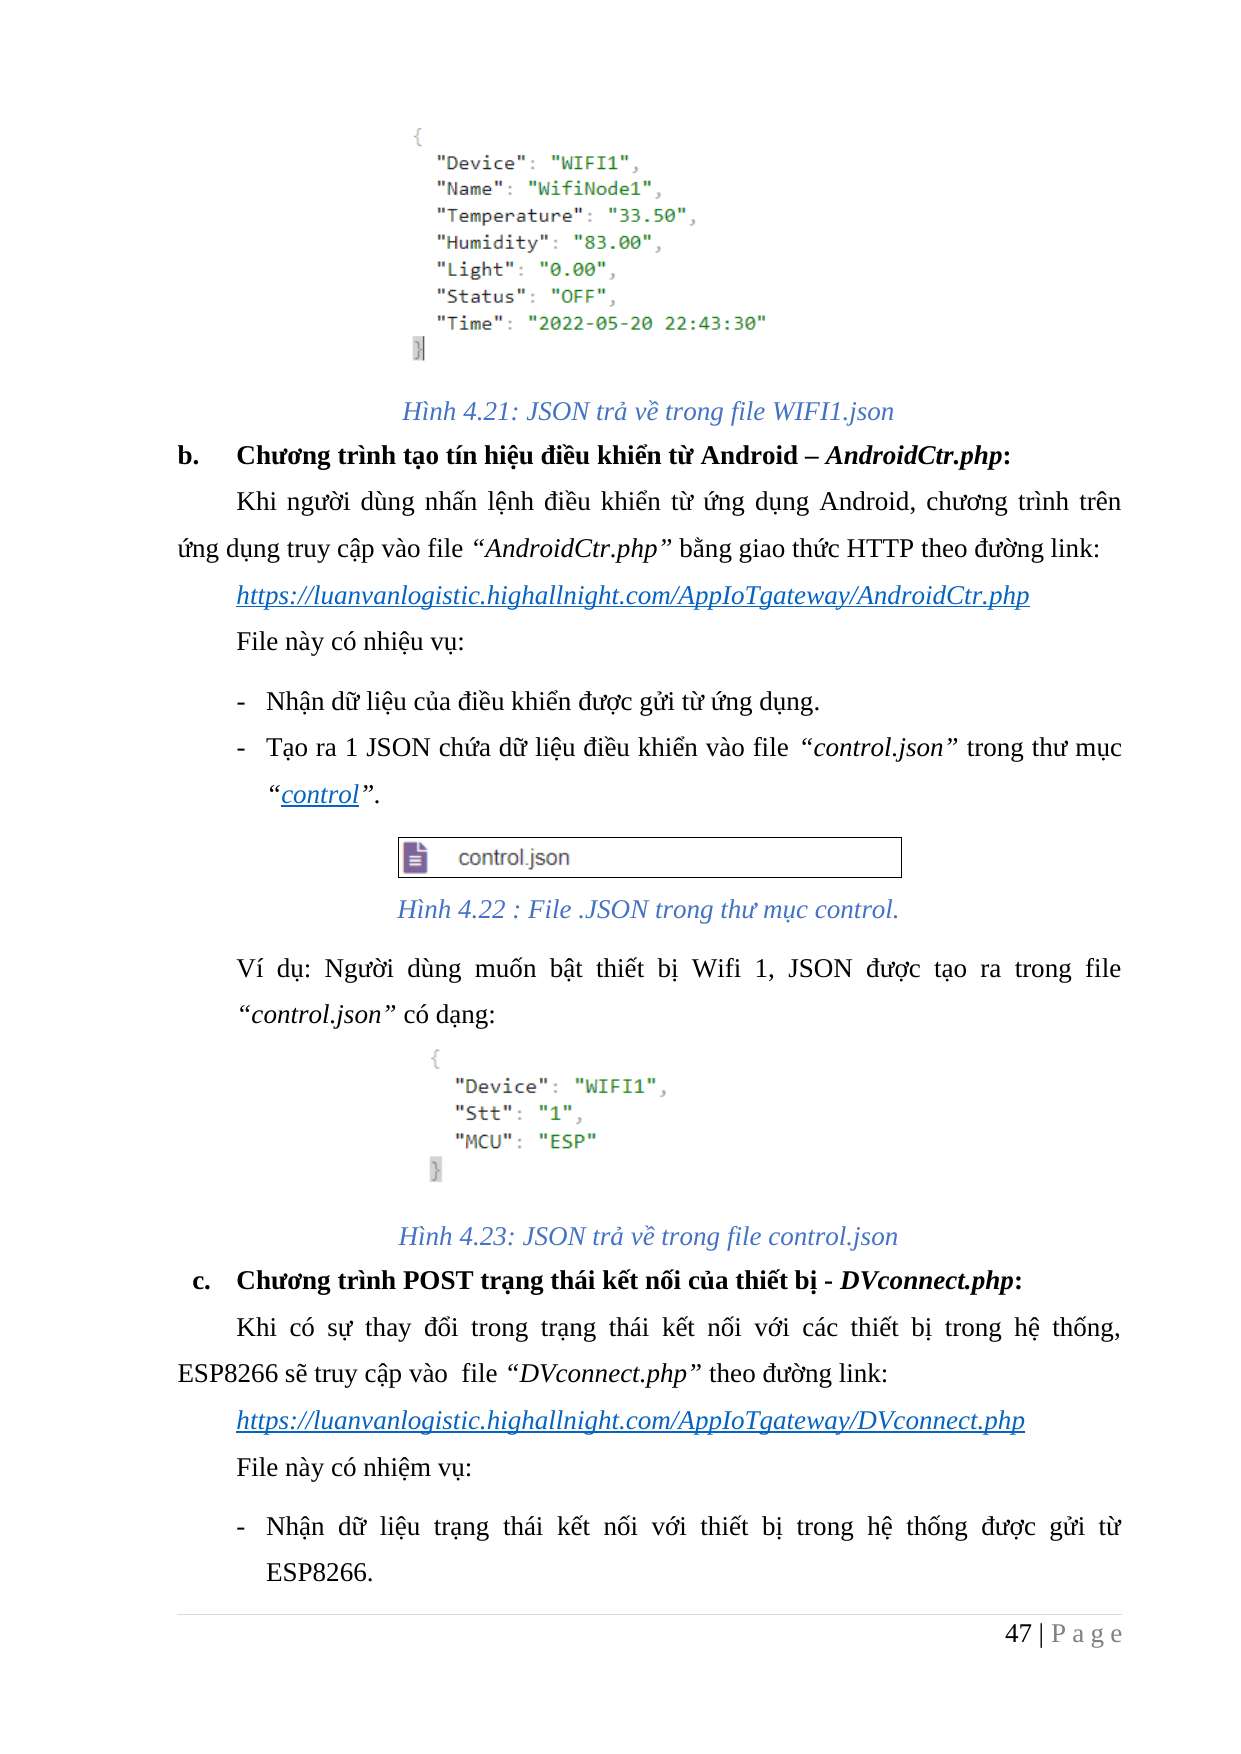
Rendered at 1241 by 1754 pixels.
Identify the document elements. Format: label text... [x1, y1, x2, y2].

picture [426, 1045, 873, 1193]
subtitle Chương trình POST trạng thái kết nối của thiết bị - DVconnect.php: [192, 1264, 1122, 1295]
text File này có nhiệu vụ: [236, 625, 1122, 657]
text File này có nhiệm vụ: [236, 1451, 1122, 1482]
text https://luanvanlogistic.highallnight.com/AppIoTgateway/AndroidCtr.php [236, 579, 1122, 610]
list Nhận dữ liệu trạng thái kết nối với thiết bị trong hệ thống được gửi từ ESP8266. [236, 1510, 1122, 1588]
list Nhận dữ liệu của điều khiển được gửi từ ứng dụng. [236, 684, 1122, 716]
subtitle Chương trình tạo tín hiệu điều khiển từ Android – AndroidCtr.php: [177, 439, 1122, 470]
picture [409, 118, 949, 368]
text https://luanvanlogistic.highallnight.com/AppIoTgateway/DVconnect.php [177, 1404, 1122, 1435]
list Tạo ra 1 JSON chứa dữ liệu điều khiển vào file “control.json” trong thư mục “control”. [236, 731, 1122, 809]
picture [399, 838, 901, 877]
text Khi có sự thay đổi trong trạng thái kết nối với các thiết bị trong hệ thống, ESP8266 sẽ truy cập vào file “DVconnect.php” theo đường link: [177, 1311, 1122, 1388]
list Ví dụ: Người dùng muốn bật thiết bị Wifi 1, JSON được tạo ra trong file “control.json” có dạng: [236, 952, 1122, 1030]
text Khi người dùng nhấn lệnh điều khiển từ ứng dụng Android, chương trình trên ứng dụng truy cập vào file “AndroidCtr.php” bằng giao thức HTTP theo đường link: [177, 485, 1122, 563]
